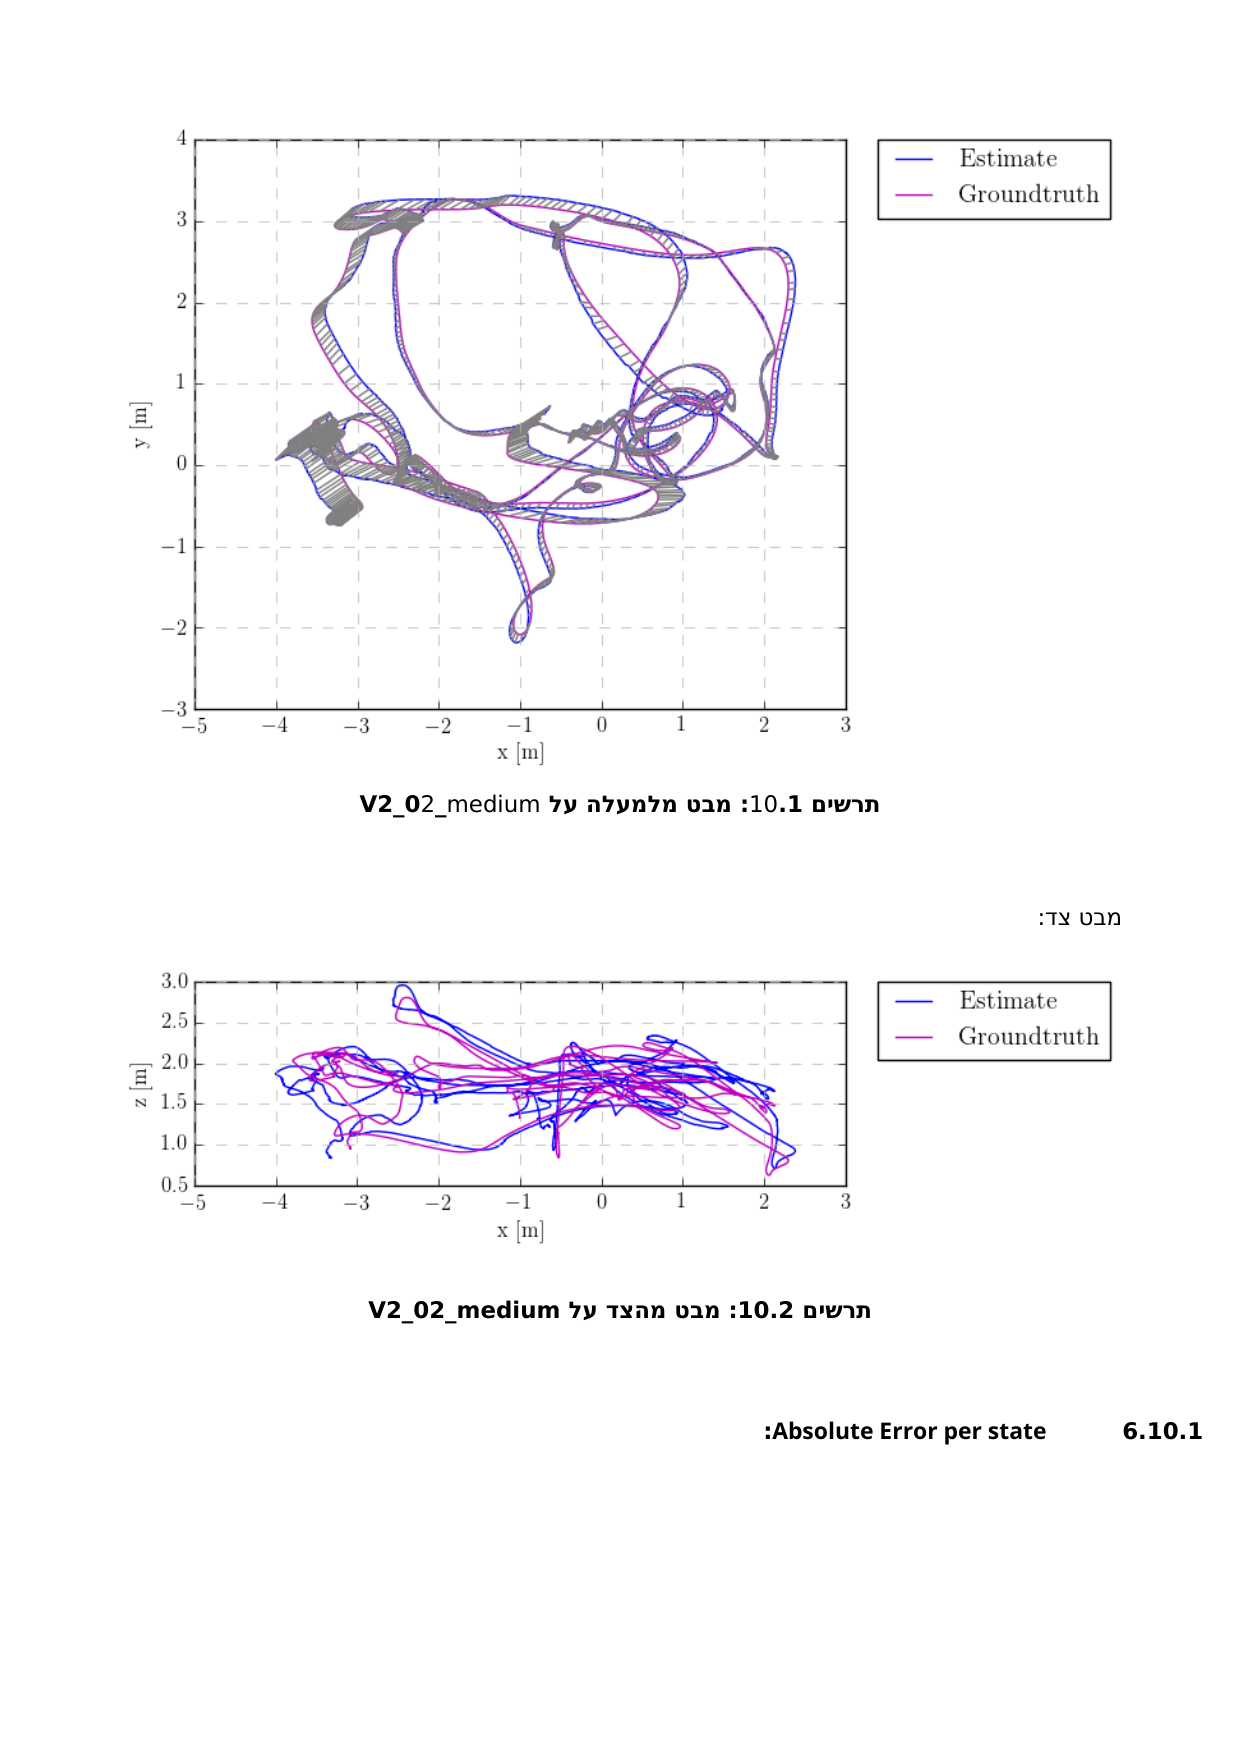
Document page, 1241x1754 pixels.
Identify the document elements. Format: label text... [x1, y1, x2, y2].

text תרשים 10.1: מבט מלמעלה על V2_02_medium [118, 778, 1122, 818]
picture [118, 961, 1123, 1255]
picture [118, 118, 1123, 778]
text מבט צד: [118, 904, 1122, 931]
subtitle Absolute Error per state: [118, 1415, 1122, 1446]
text תרשים 10.2: מבט מהצד על V2_02_medium [118, 1255, 1122, 1324]
